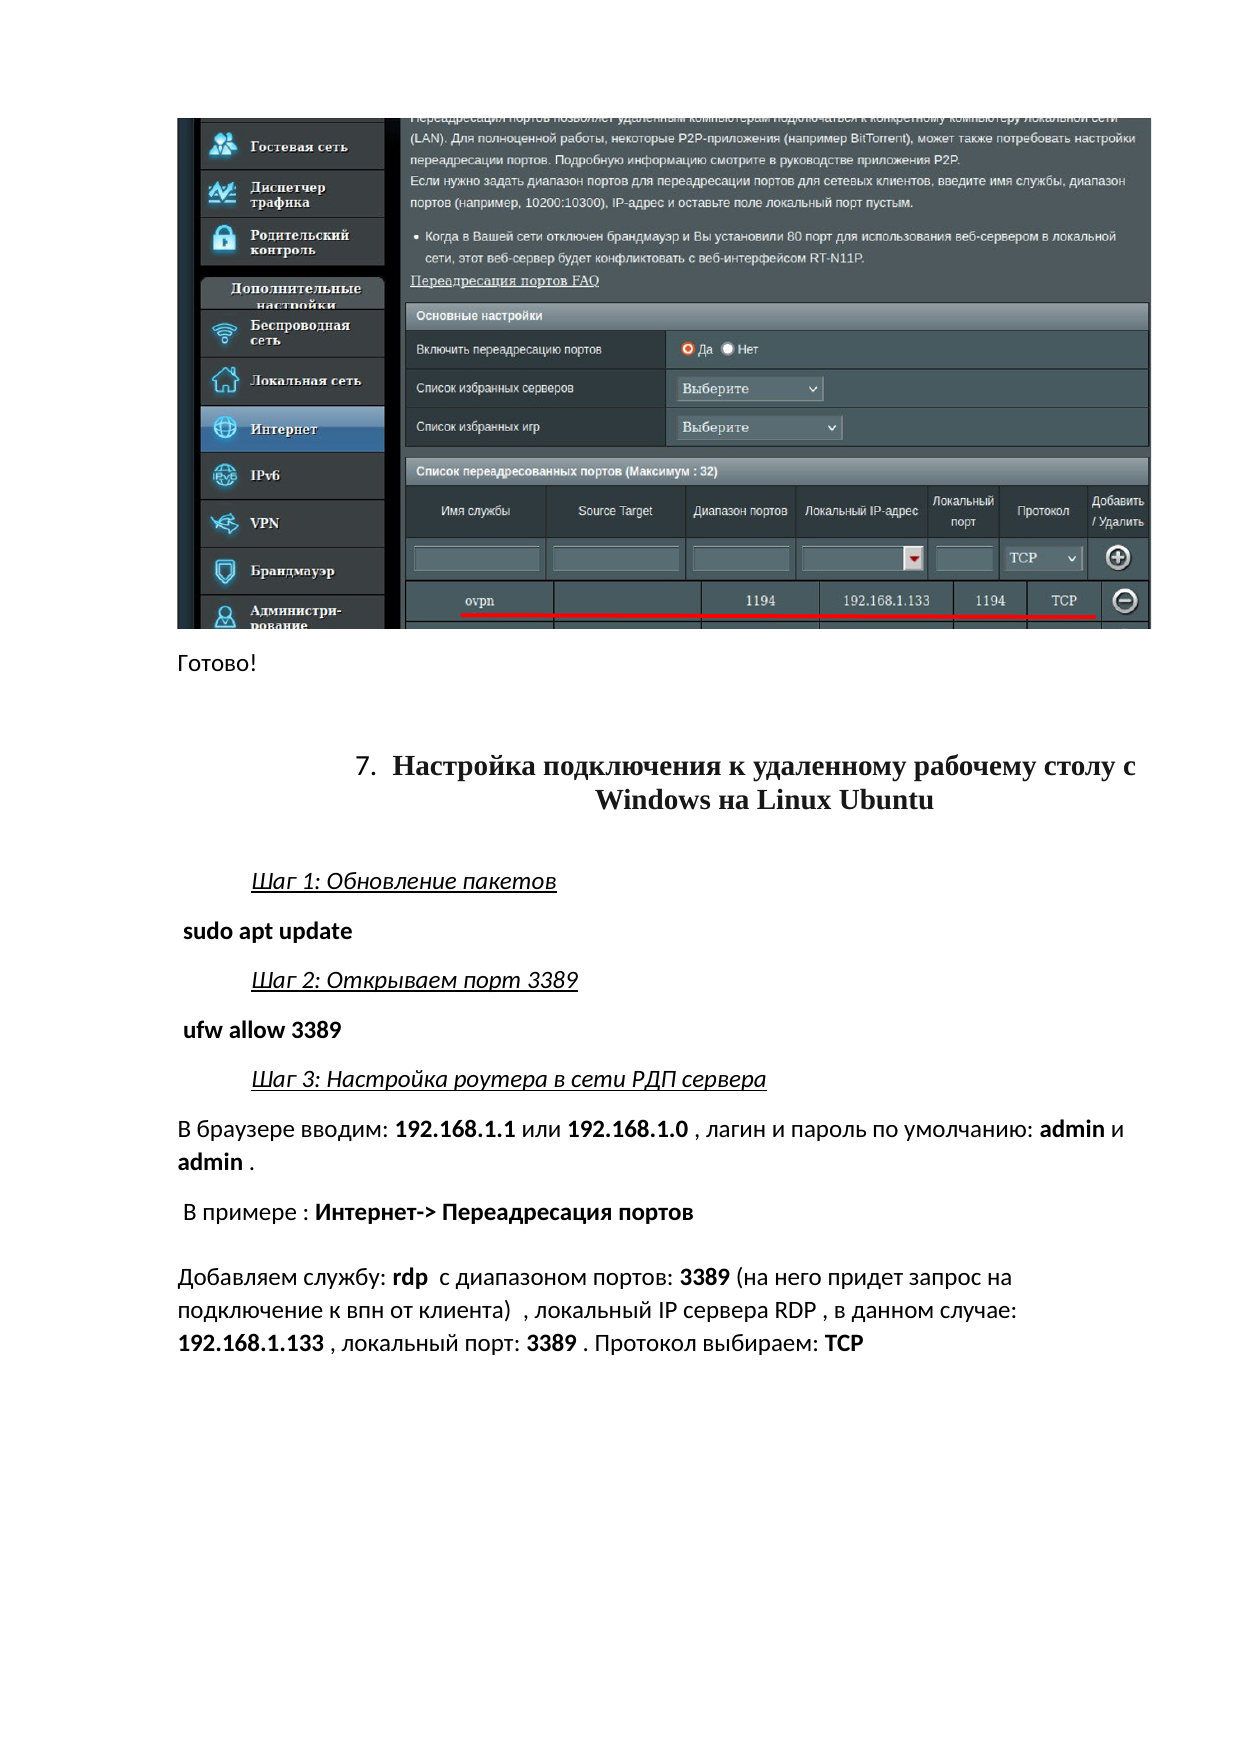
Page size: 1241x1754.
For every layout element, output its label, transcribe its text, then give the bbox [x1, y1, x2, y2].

text В примере : Интернет-> Переадресация портов Добавляем службу: rdp с диапазоном портов: 3389 (на него придет запрос на подключение к впн от клиента) , локальный IP сервера RDP , в данном случае: 192.168.1.133 , локальный порт: 3389 . Протокол выбираем: TCP [177, 1196, 1152, 1358]
text Шаг 3: Настройка роутера в сети РДП сервера [251, 1064, 1152, 1094]
list Настройка подключения к удаленному рабочему столу с Windows на Linux Ubuntu [339, 747, 1152, 816]
text ufw allow 3389 [177, 1014, 1152, 1044]
text В браузере вводим: 192.168.1.1 или 192.168.1.0 , лагин и пароль по умолчанию: admin и admin . [177, 1113, 1152, 1177]
text Готово! [177, 647, 1152, 678]
text sudo apt update [177, 915, 1152, 945]
text Шаг 1: Обновление пакетов [177, 865, 1152, 896]
picture [177, 118, 1152, 629]
text Шаг 2: Открываем порт 3389 [177, 964, 1152, 995]
